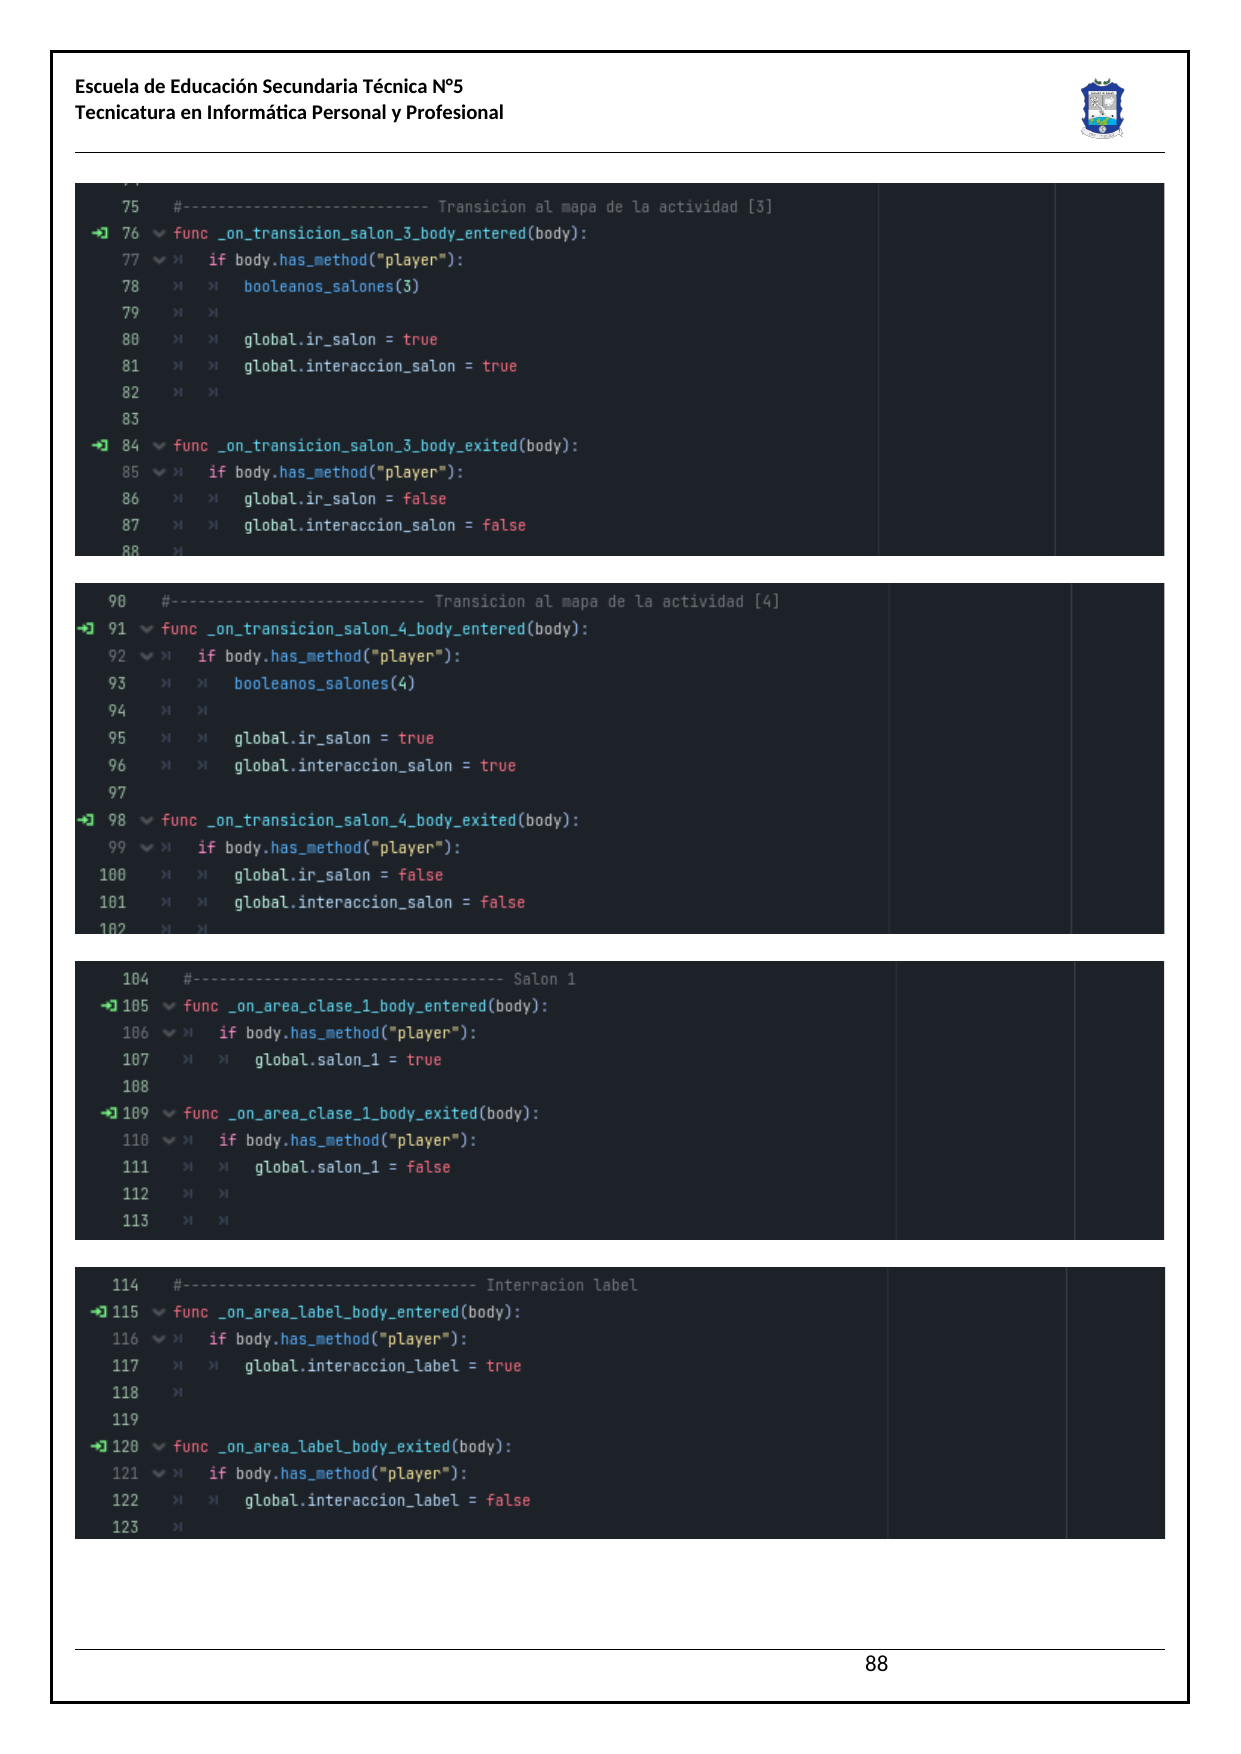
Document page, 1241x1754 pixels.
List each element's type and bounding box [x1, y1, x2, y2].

picture [75, 583, 1165, 934]
picture [75, 961, 1165, 1240]
picture [75, 183, 1165, 556]
picture [75, 1267, 1166, 1539]
picture [1077, 77, 1128, 139]
